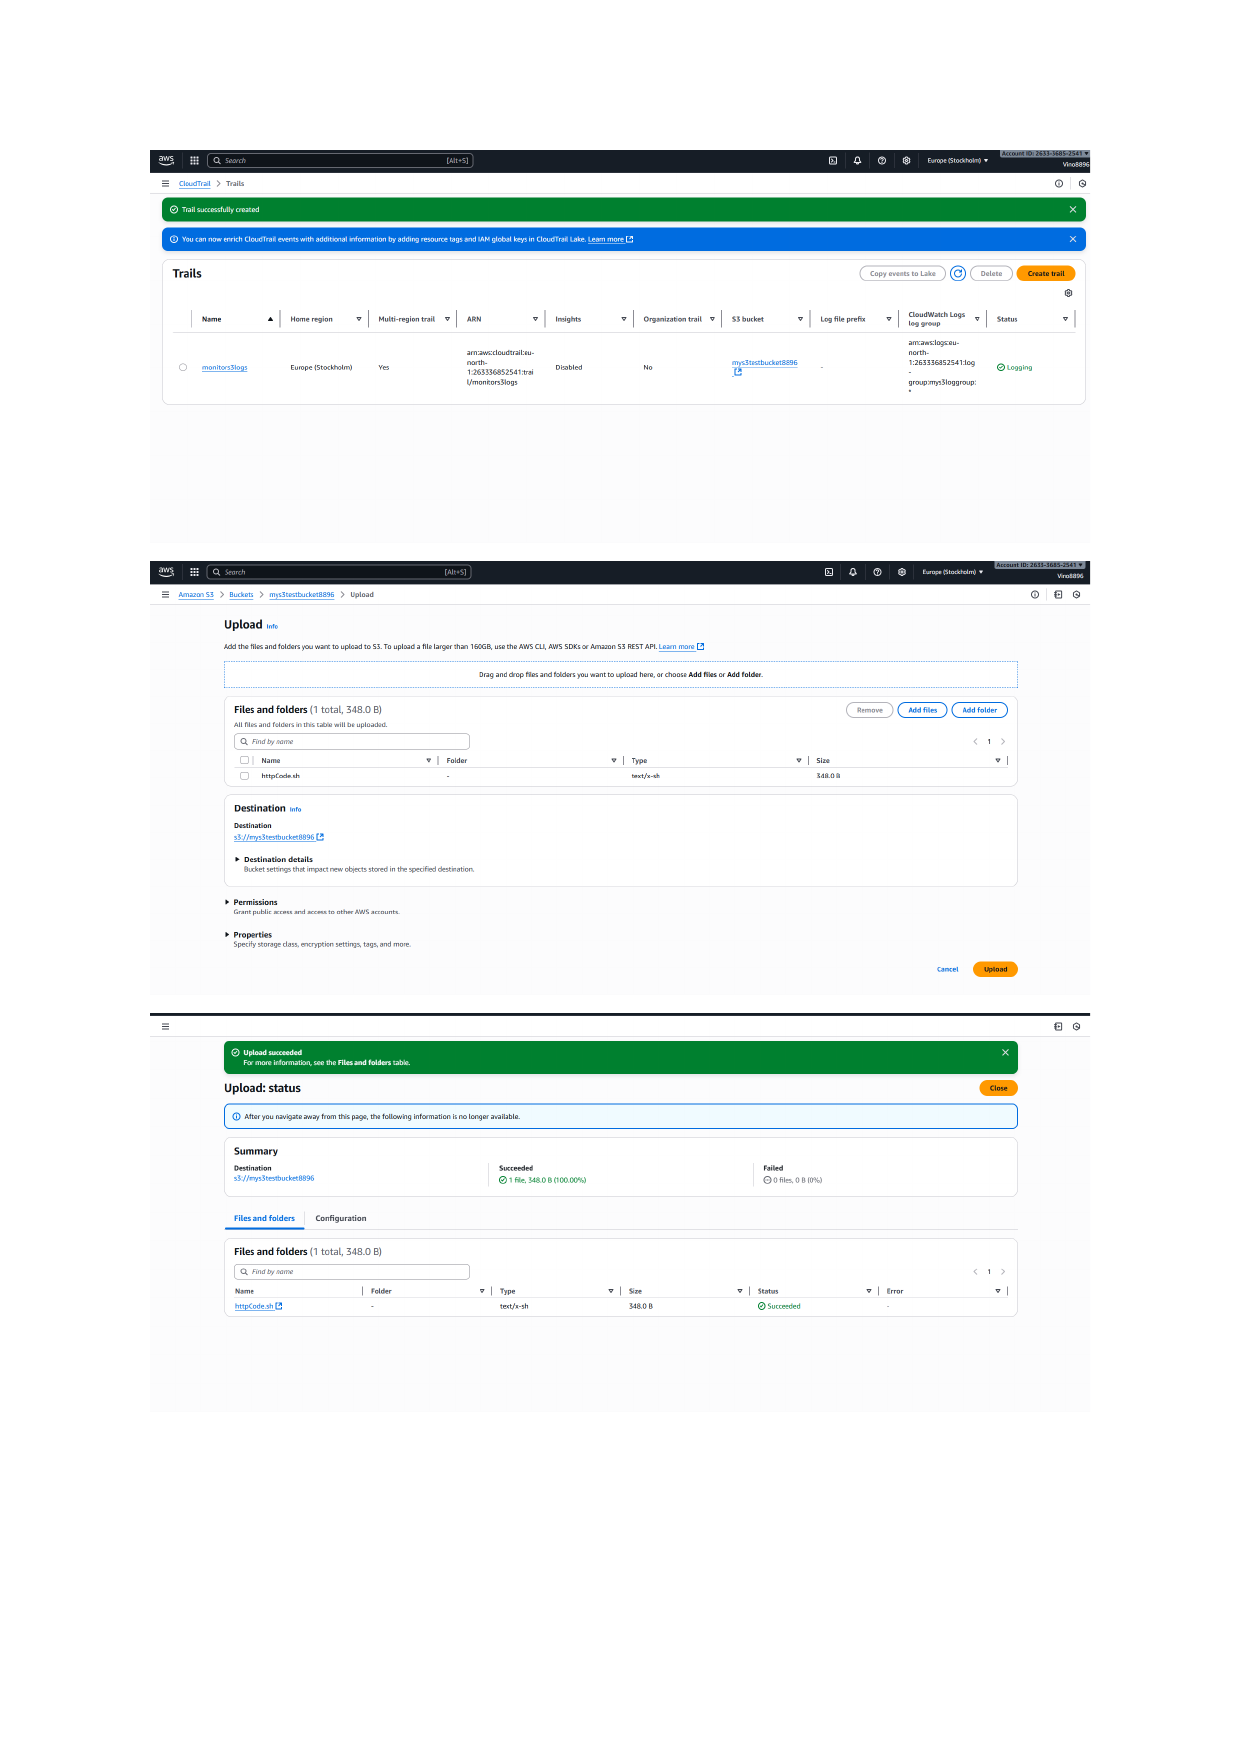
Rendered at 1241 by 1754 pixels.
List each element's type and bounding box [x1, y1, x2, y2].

picture [150, 150, 1091, 543]
picture [150, 1013, 1091, 1412]
picture [150, 561, 1091, 995]
